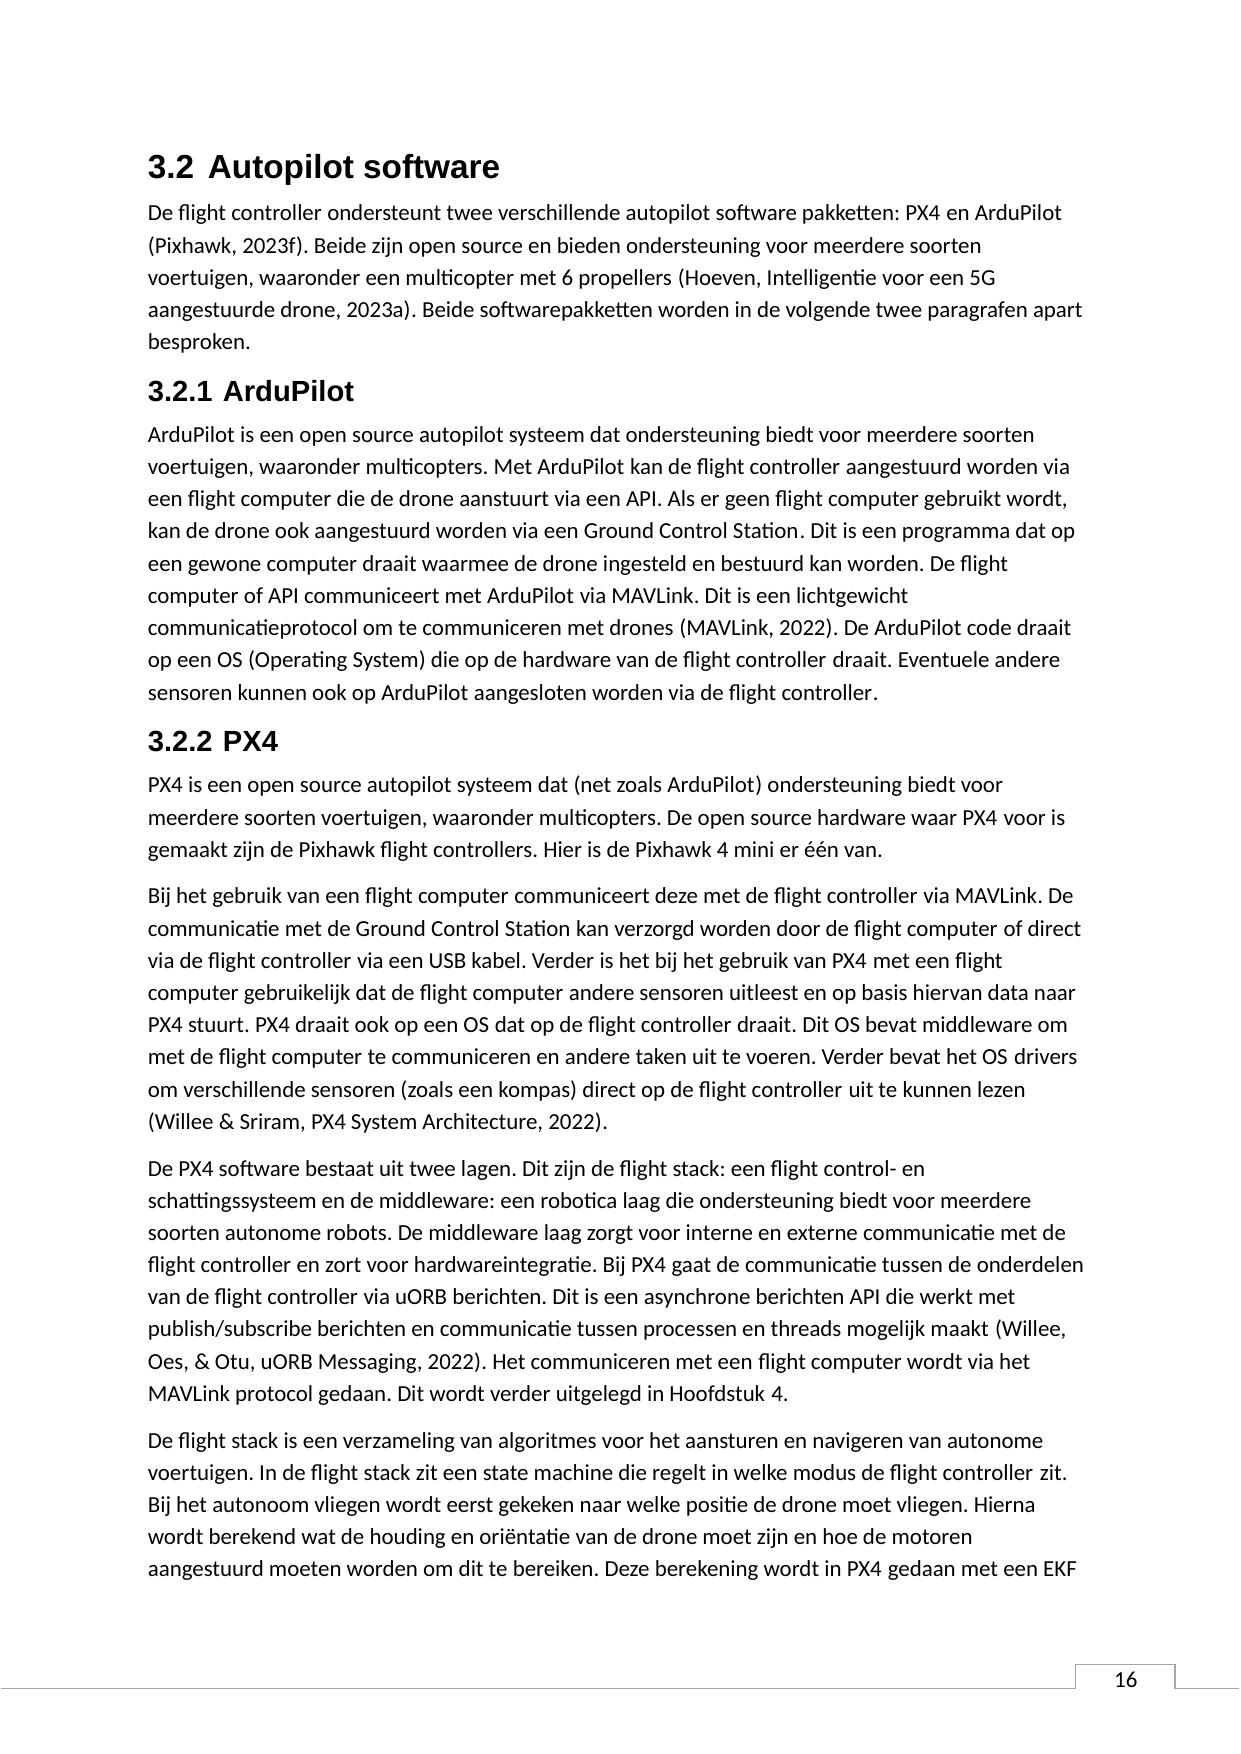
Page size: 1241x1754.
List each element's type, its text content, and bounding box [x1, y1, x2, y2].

text De PX4 software bestaat uit twee lagen. Dit zijn de flight stack: een flight control- en schattingssysteem en de middleware: een robotica laag die ondersteuning biedt voor meerdere soorten autonome robots. De middleware laag zorgt voor interne en externe communicatie met de flight controller en zort voor hardwareintegratie. Bij PX4 gaat de communicatie tussen de onderdelen van de flight controller via uORB berichten. Dit is een asynchrone berichten API die werkt met publish/subscribe berichten en communicatie tussen processen en threads mogelijk maakt . Het communiceren met een flight computer wordt via het MAVLink protocol gedaan. Dit wordt verder uitgelegd in Hoofdstuk 4. [148, 1154, 1093, 1407]
text PX4 is een open source autopilot systeem dat (net zoals ArduPilot) ondersteuning biedt voor meerdere soorten voertuigen, waaronder multicopters. De open source hardware waar PX4 voor is gemaakt zijn de Pixhawk flight controllers. Hier is de Pixhawk 4 mini er één van. [148, 770, 1093, 863]
text ArduPilot is een open source autopilot systeem dat ondersteuning biedt voor meerdere soorten voertuigen, waaronder multicopters. Met ArduPilot kan de flight controller aangestuurd worden via een flight computer die de drone aanstuurt via een API. Als er geen flight computer gebruikt wordt, kan de drone ook aangestuurd worden via een Ground Control Station. Dit is een programma dat op een gewone computer draait waarmee de drone ingesteld en bestuurd kan worden. De flight computer of API communiceert met ArduPilot via MAVLink. Dit is een lichtgewicht communicatieprotocol om te communiceren met drones . De ArduPilot code draait op een OS (Operating System) die op de hardware van de flight controller draait. Eventuele andere sensoren kunnen ook op ArduPilot aangesloten worden via de flight controller. [148, 420, 1093, 706]
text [148, 1426, 1093, 1582]
text Bij het gebruik van een flight computer communiceert deze met de flight controller via MAVLink. De communicatie met de Ground Control Station kan verzorgd worden door de flight computer of direct via de flight controller via een USB kabel. Verder is het bij het gebruik van PX4 met een flight computer gebruikelijk dat de flight computer andere sensoren uitleest en op basis hiervan data naar PX4 stuurt. PX4 draait ook op een OS dat op de flight controller draait. Dit OS bevat middleware om met de flight computer te communiceren en andere taken uit te voeren. Verder bevat het OS drivers om verschillende sensoren (zoals een kompas) direct op de flight controller uit te kunnen lezen . [148, 882, 1093, 1135]
text De flight controller ondersteunt twee verschillende autopilot software pakketten: PX4 en ArduPilot . Beide zijn open source en bieden ondersteuning voor meerdere soorten voertuigen, waaronder een multicopter met 6 propellers . Beide softwarepakketten worden in de volgende twee paragrafen apart besproken. [148, 198, 1093, 355]
subtitle ArduPilot [148, 374, 1093, 408]
subtitle Autopilot software [148, 148, 1093, 186]
subtitle PX4 [148, 724, 1093, 758]
